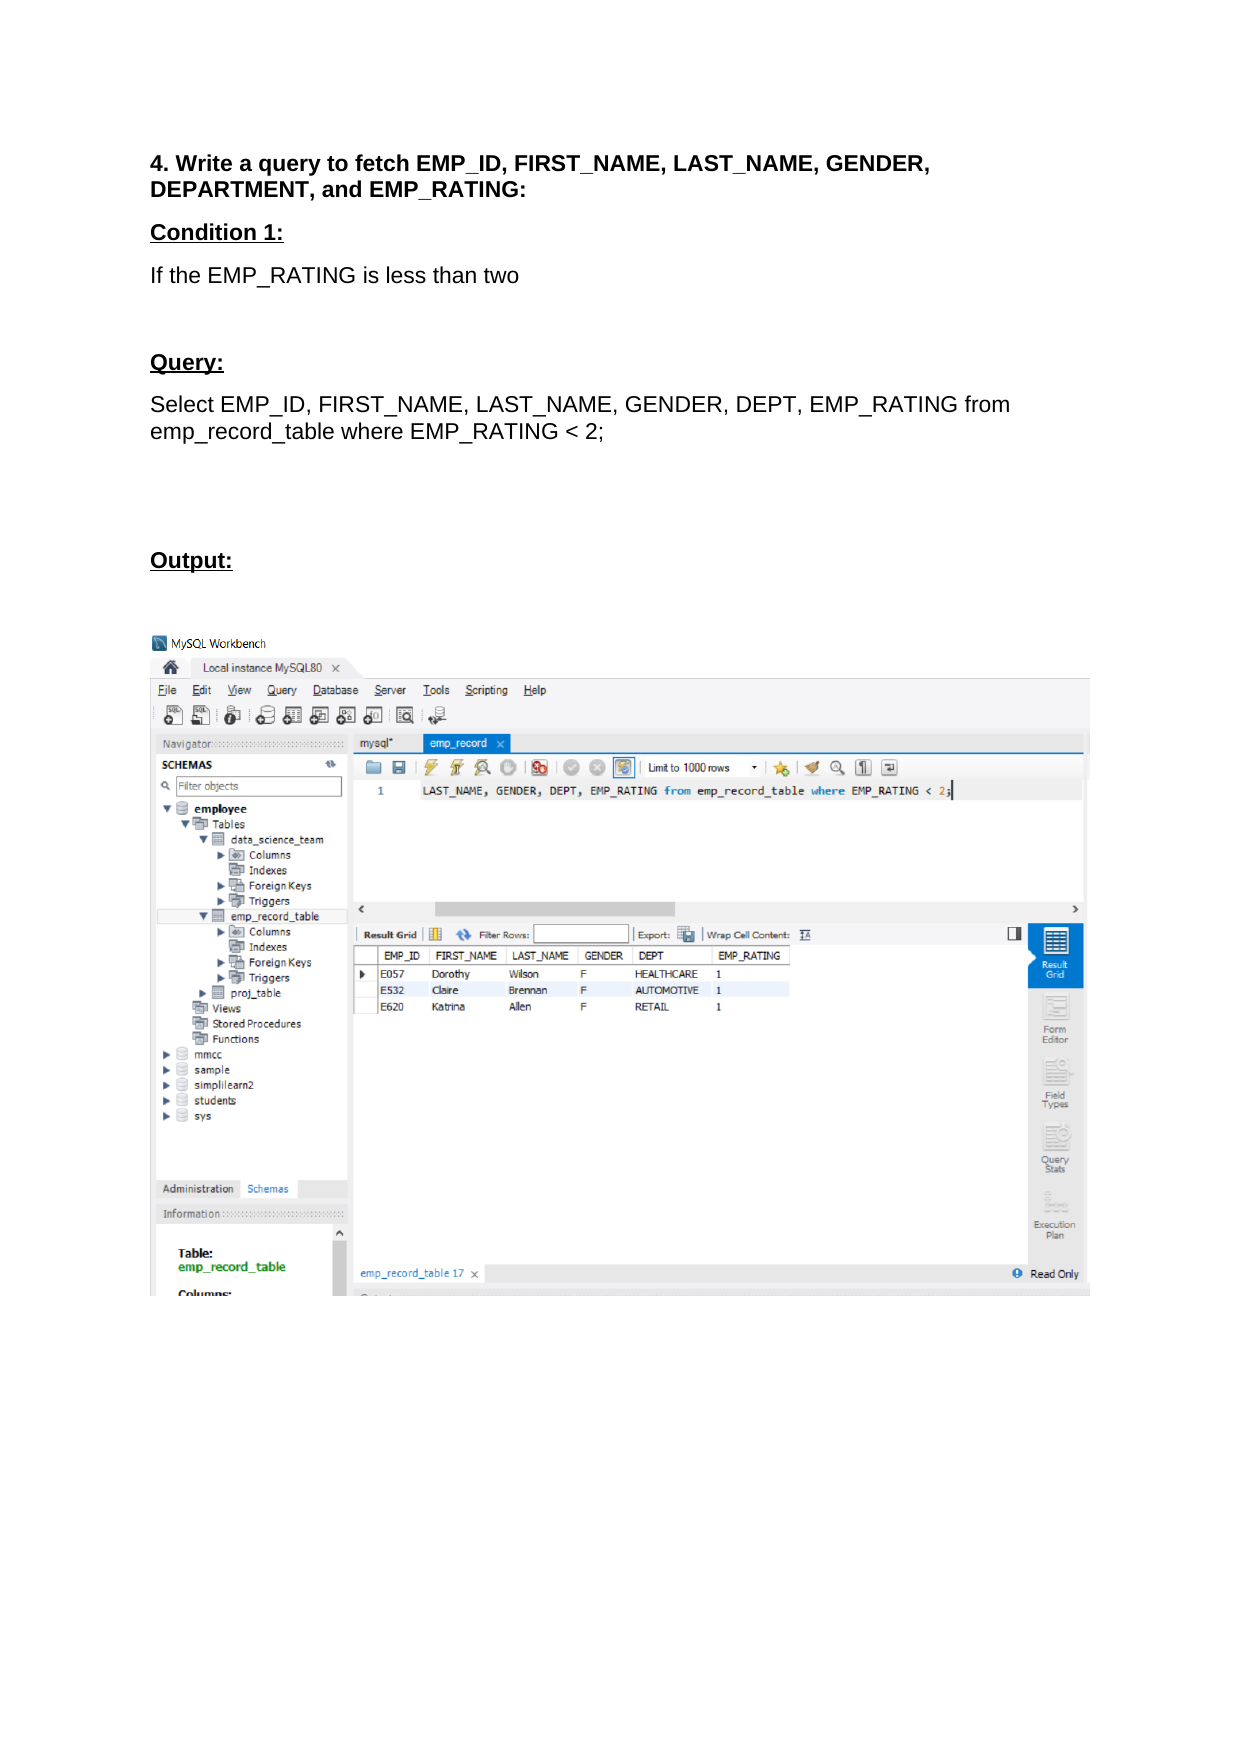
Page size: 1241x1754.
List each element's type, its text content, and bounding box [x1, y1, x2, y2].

text Condition 1: [150, 219, 1090, 246]
text Output: [150, 547, 1090, 573]
text If the EMP_RATING is less than two [150, 262, 1090, 289]
text Query: [150, 348, 1090, 375]
text Select EMP_ID, FIRST_NAME, LAST_NAME, GENDER, DEPT, EMP_RATING from emp_record_table where EMP_RATING < 2; [150, 391, 1090, 444]
text 4. Write a query to fetch EMP_ID, FIRST_NAME, LAST_NAME, GENDER, DEPARTMENT, and EMP_RATING: [150, 150, 1090, 203]
picture [150, 632, 1090, 1296]
